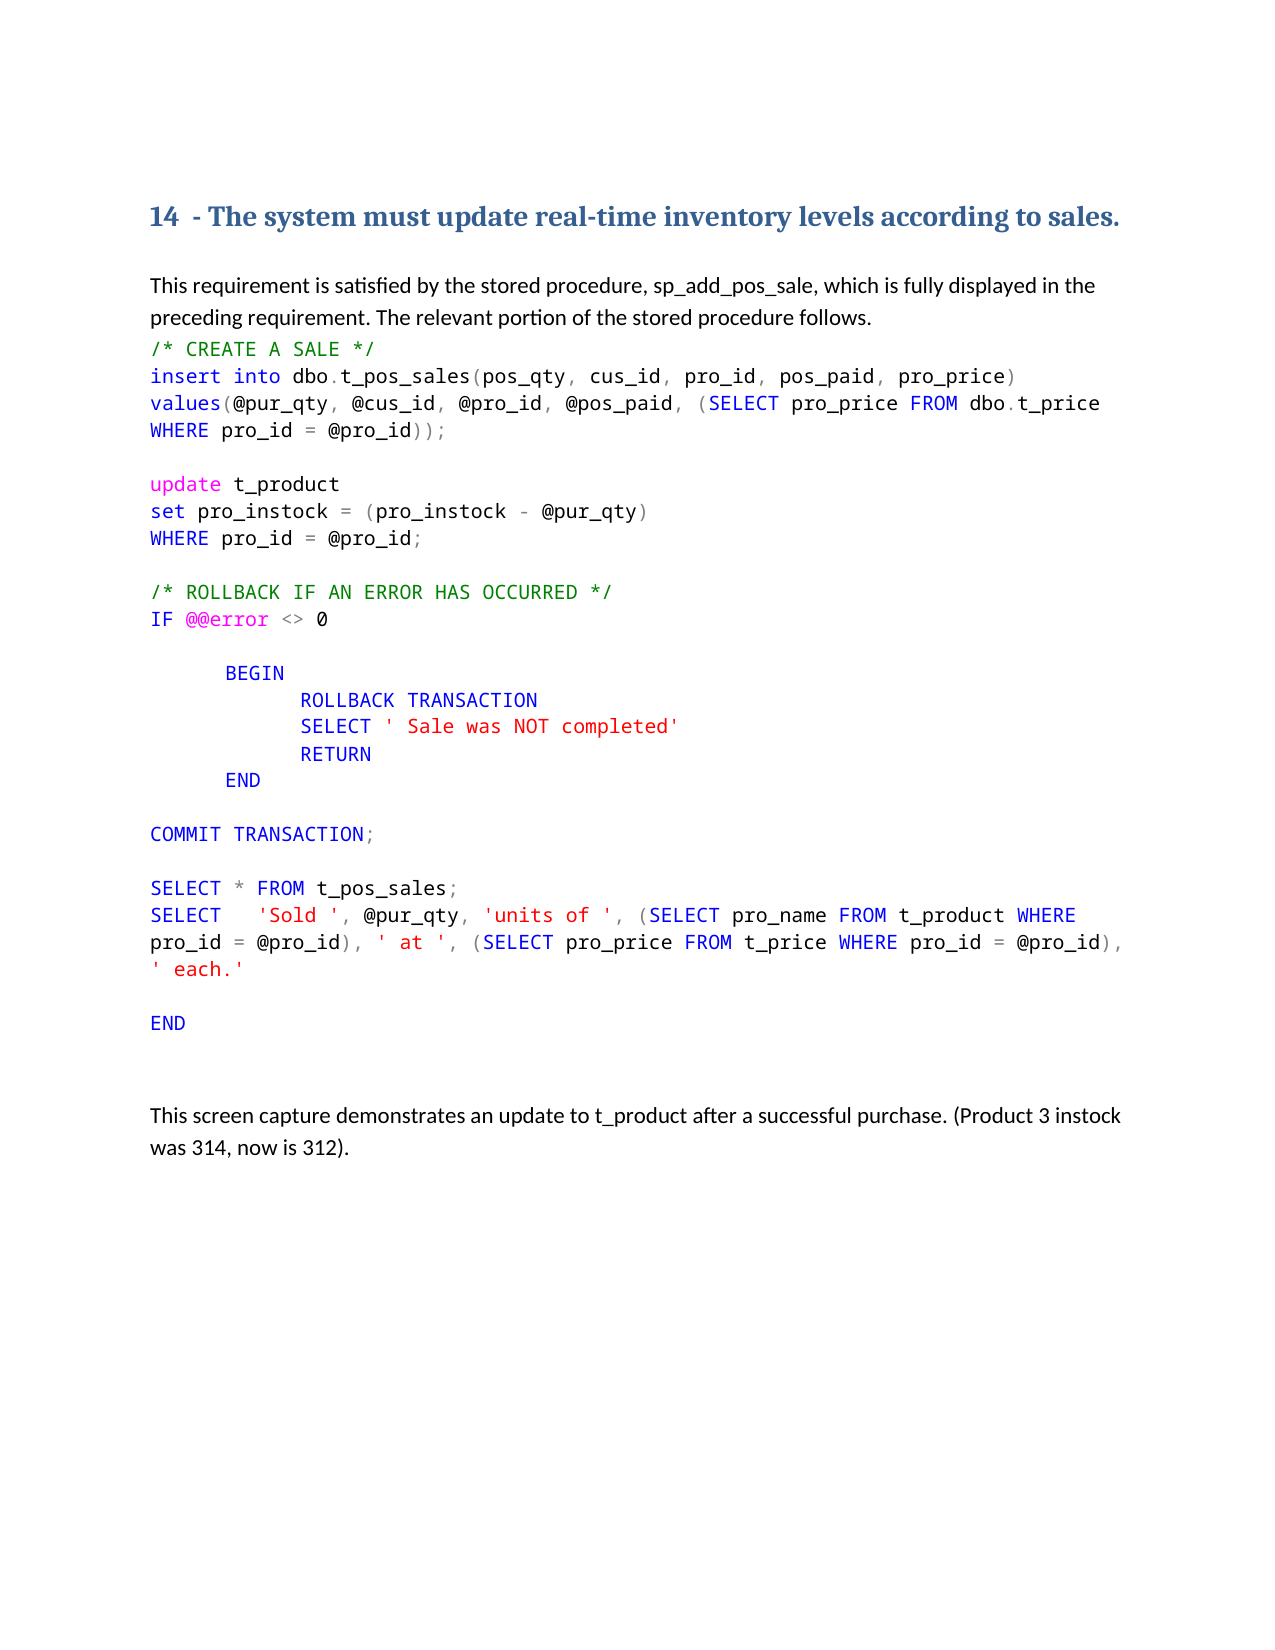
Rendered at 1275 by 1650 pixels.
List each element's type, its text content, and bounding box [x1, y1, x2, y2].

text /* CREATE A SALE */ [150, 335, 1125, 362]
text This screen capture demonstrates an update to t_product after a successful purchase. (Product 3 instock was 314, now is 312). [150, 1101, 1125, 1161]
text SELECT ' Sale was NOT completed' [150, 713, 1125, 740]
text END [150, 1009, 1125, 1037]
text END [150, 767, 1125, 794]
subtitle 14 - The system must update real-time inventory levels according to sales. [150, 200, 1125, 233]
text COMMIT TRANSACTION; [150, 821, 1125, 848]
text SELECT 'Sold ', @pur_qty, 'units of ', (SELECT pro_name FROM t_product WHERE pro_id = @pro_id), ' at ', (SELECT pro_price FROM t_price WHERE pro_id = @pro_id), ' each.' [150, 902, 1125, 983]
text WHERE pro_id = @pro_id; [150, 524, 1125, 551]
text values(@pur_qty, @cus_id, @pro_id, @pos_paid, (SELECT pro_price FROM dbo.t_price WHERE pro_id = @pro_id)); [150, 389, 1125, 443]
text RETURN [150, 740, 1125, 767]
text set pro_instock = (pro_instock - @pur_qty) [150, 497, 1125, 524]
text /* ROLLBACK IF AN ERROR HAS OCCURRED */ [150, 578, 1125, 605]
text This requirement is satisfied by the stored procedure, sp_add_pos_sale, which is fully displayed in the preceding requirement. The relevant portion of the stored procedure follows. [150, 271, 1125, 331]
text SELECT * FROM t_pos_sales; [150, 875, 1125, 902]
text ROLLBACK TRANSACTION [150, 686, 1125, 713]
text IF @@error <> 0 [150, 605, 1125, 632]
text insert into dbo.t_pos_sales(pos_qty, cus_id, pro_id, pos_paid, pro_price) [150, 362, 1125, 389]
text update t_product [150, 470, 1125, 497]
text BEGIN [150, 659, 1125, 686]
